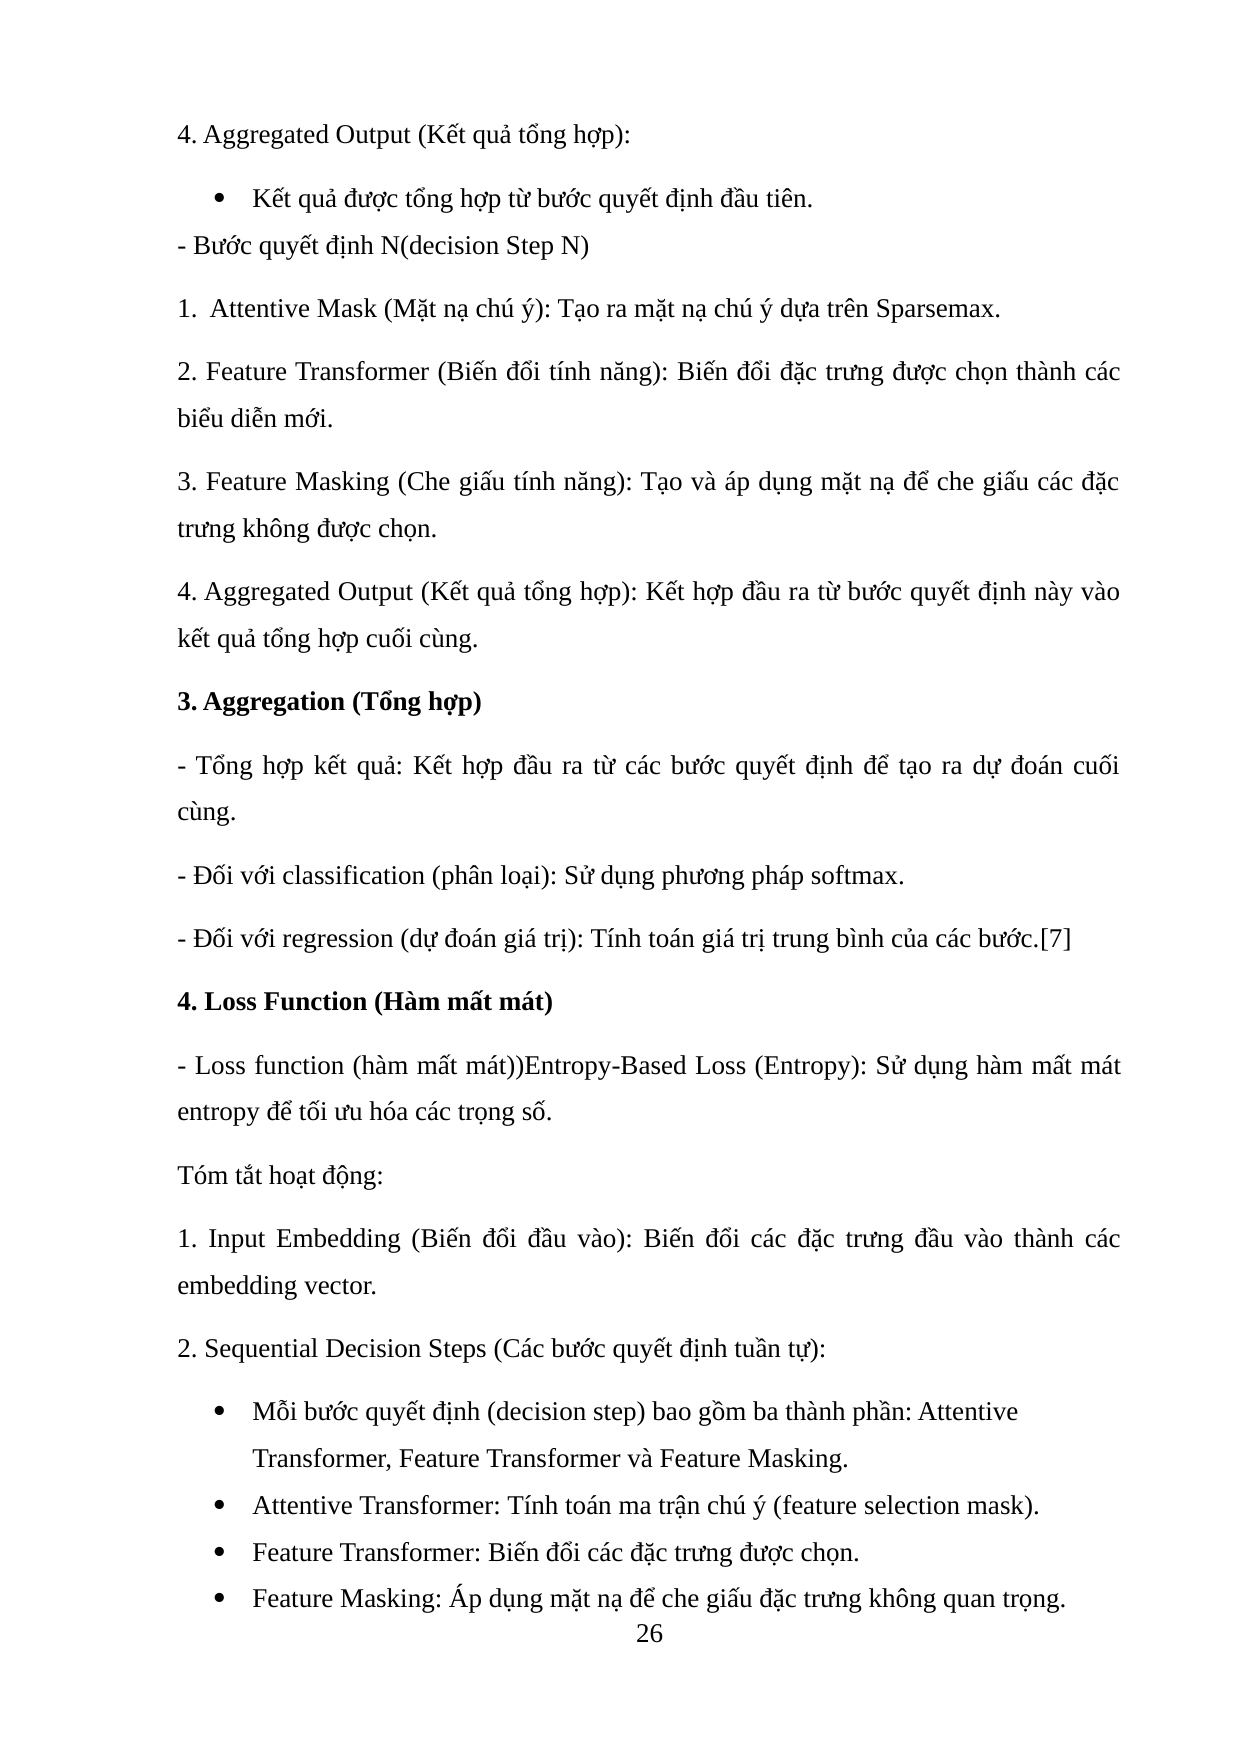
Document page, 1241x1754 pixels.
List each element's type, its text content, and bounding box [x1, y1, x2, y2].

list Feature Masking: Áp dụng mặt nạ để che giấu đặc trưng không quan trọng. [214, 1583, 1122, 1614]
list Mỗi bước quyết định (decision step) bao gồm ba thành phần: Attentive Transformer, Feature Transformer và Feature Masking. [214, 1395, 1122, 1473]
text Tóm tắt hoạt động: [177, 1159, 1122, 1190]
text 2. Feature Transformer (Biến đổi tính năng): Biến đổi đặc trưng được chọn thành các biểu diễn mới. [177, 355, 1122, 433]
text 3. Feature Masking (Che giấu tính năng): Tạo và áp dụng mặt nạ để che giấu các đặc trưng không được chọn. [177, 465, 1122, 543]
text - Loss function (hàm mất mát))Entropy-Based Loss (Entropy): Sử dụng hàm mất mát entropy để tối ưu hóa các trọng số. [177, 1049, 1122, 1127]
list Feature Transformer: Biến đổi các đặc trưng được chọn. [214, 1536, 1122, 1567]
text 4. Aggregated Output (Kết quả tổng hợp): [177, 118, 1122, 150]
text 2. Sequential Decision Steps (Các bước quyết định tuần tự): [177, 1332, 1122, 1363]
list Kết quả được tổng hợp từ bước quyết định đầu tiên. [214, 182, 1122, 213]
text - Đối với classification (phân loại): Sử dụng phương pháp softmax. [177, 859, 1122, 890]
text 3. Aggregation (Tổng hợp) [177, 685, 1122, 717]
text - Tổng hợp kết quả: Kết hợp đầu ra từ các bước quyết định để tạo ra dự đoán cuối cùng. [177, 749, 1122, 827]
text 1. Input Embedding (Biến đổi đầu vào): Biến đổi các đặc trưng đầu vào thành các embedding vector. [177, 1222, 1122, 1300]
text 1. Attentive Mask (Mặt nạ chú ý): Tạo ra mặt nạ chú ý dựa trên Sparsemax. [177, 292, 1122, 323]
text - Đối với regression (dự đoán giá trị): Tính toán giá trị trung bình của các bước.[7] [177, 922, 1122, 953]
text - Bước quyết định N(decision Step N) [177, 229, 1122, 260]
text 4. Aggregated Output (Kết quả tổng hợp): Kết hợp đầu ra từ bước quyết định này vào kết quả tổng hợp cuối cùng. [177, 575, 1122, 653]
text 4. Loss Function (Hàm mất mát) [177, 985, 1122, 1017]
list Attentive Transformer: Tính toán ma trận chú ý (feature selection mask). [214, 1489, 1122, 1520]
